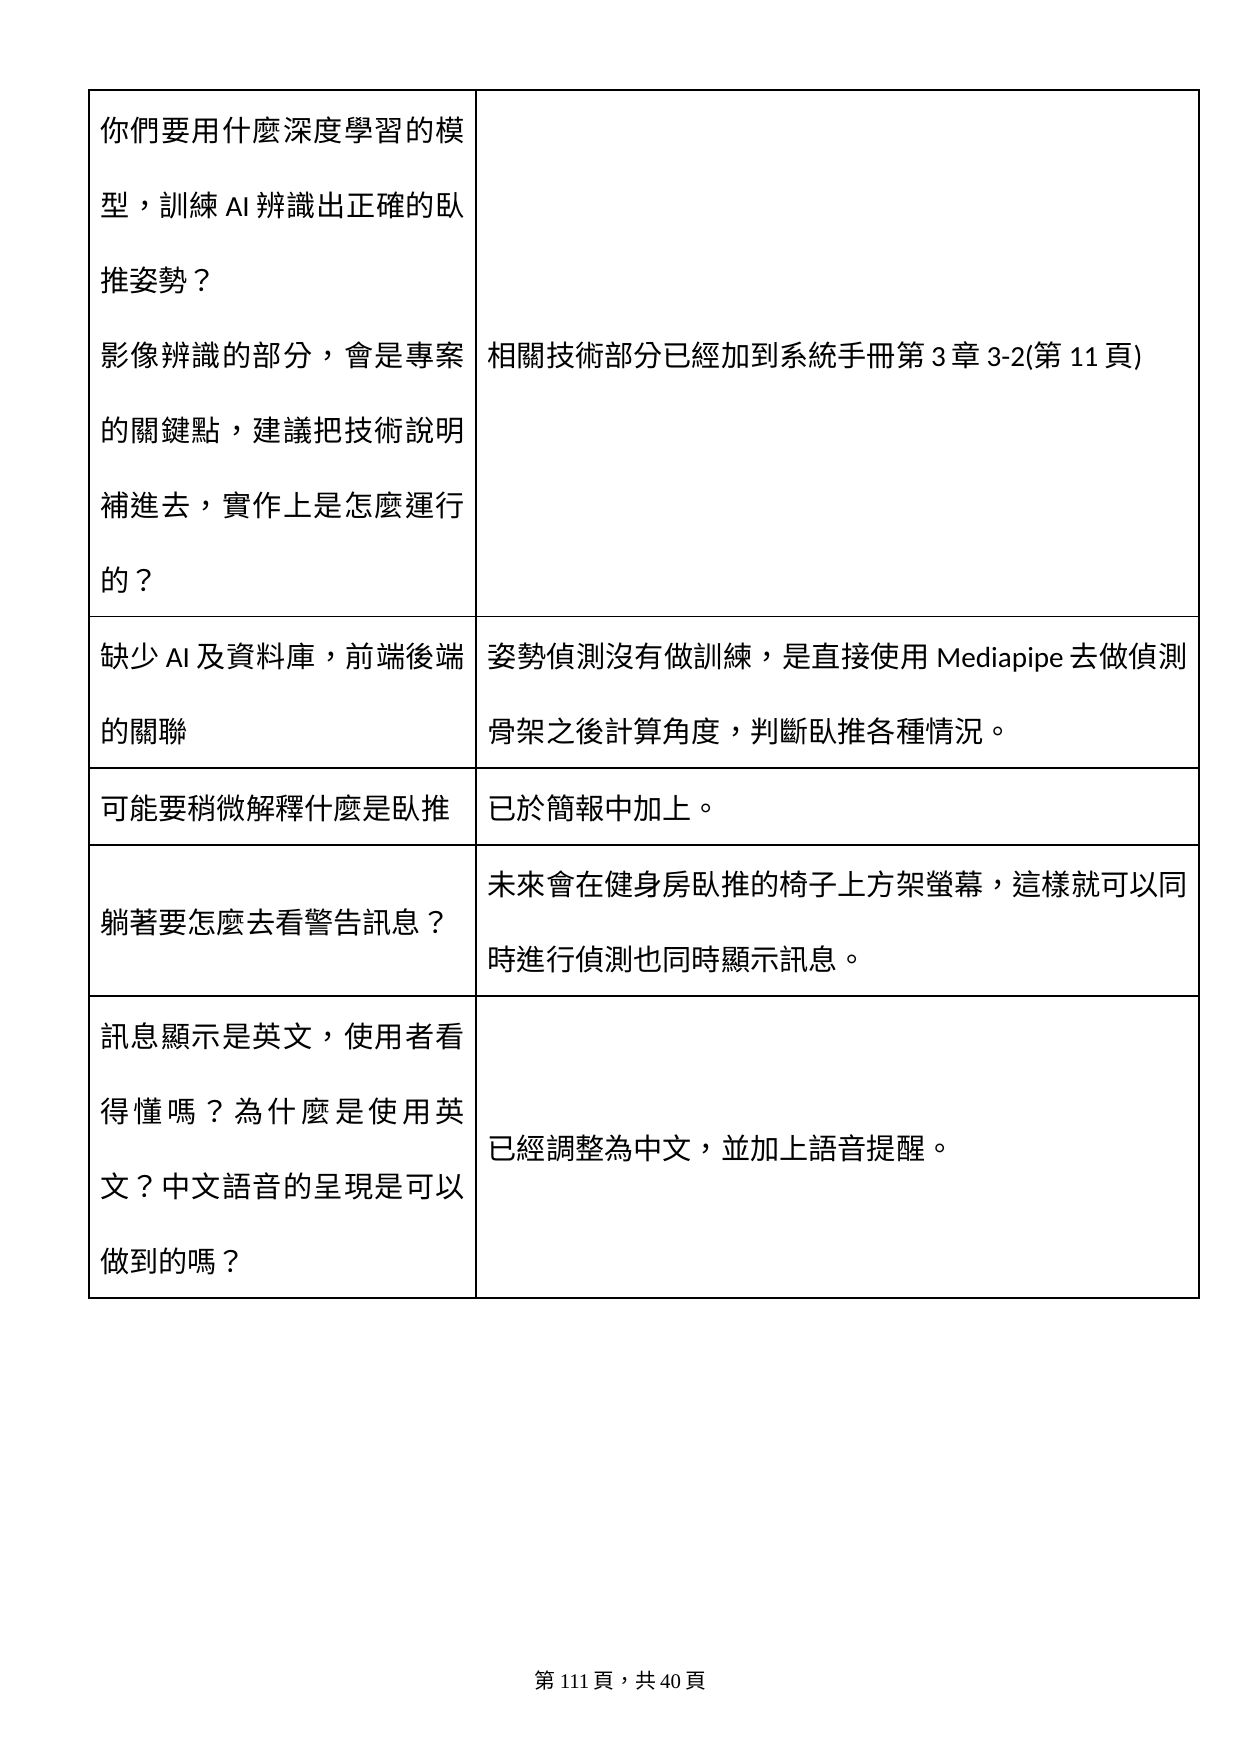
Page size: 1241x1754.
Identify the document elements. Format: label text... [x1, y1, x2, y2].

table_cell 姿勢偵測沒有做訓練，是直接使用Mediapipe去做偵測骨架之後計算角度，判斷臥推各種情況。 [477, 617, 1198, 767]
table_cell 訊息顯示是英文，使用者看得懂嗎？為什麼是使用英文？中文語音的呈現是可以做到的嗎？ [90, 997, 475, 1297]
table_cell 缺少AI及資料庫，前端後端的關聯 [90, 617, 475, 767]
table_cell 已於簡報中加上。 [477, 769, 1198, 844]
table_cell 你們要用什麼深度學習的模型，訓練AI辨識出正確的臥推姿勢？ 影像辨識的部分，會是專案的關鍵點，建議把技術說明補進去，實作上是怎麼運行的？ [90, 91, 475, 616]
table_cell 可能要稍微解釋什麼是臥推 [90, 769, 475, 844]
table_cell 未來會在健身房臥推的椅子上方架螢幕，這樣就可以同時進行偵測也同時顯示訊息。 [477, 846, 1198, 995]
table_cell 躺著要怎麼去看警告訊息？ [90, 846, 475, 995]
table_cell 相關技術部分已經加到系統手冊第3章3-2(第11頁) [477, 91, 1198, 616]
table_cell 已經調整為中文，並加上語音提醒。 [477, 997, 1198, 1297]
